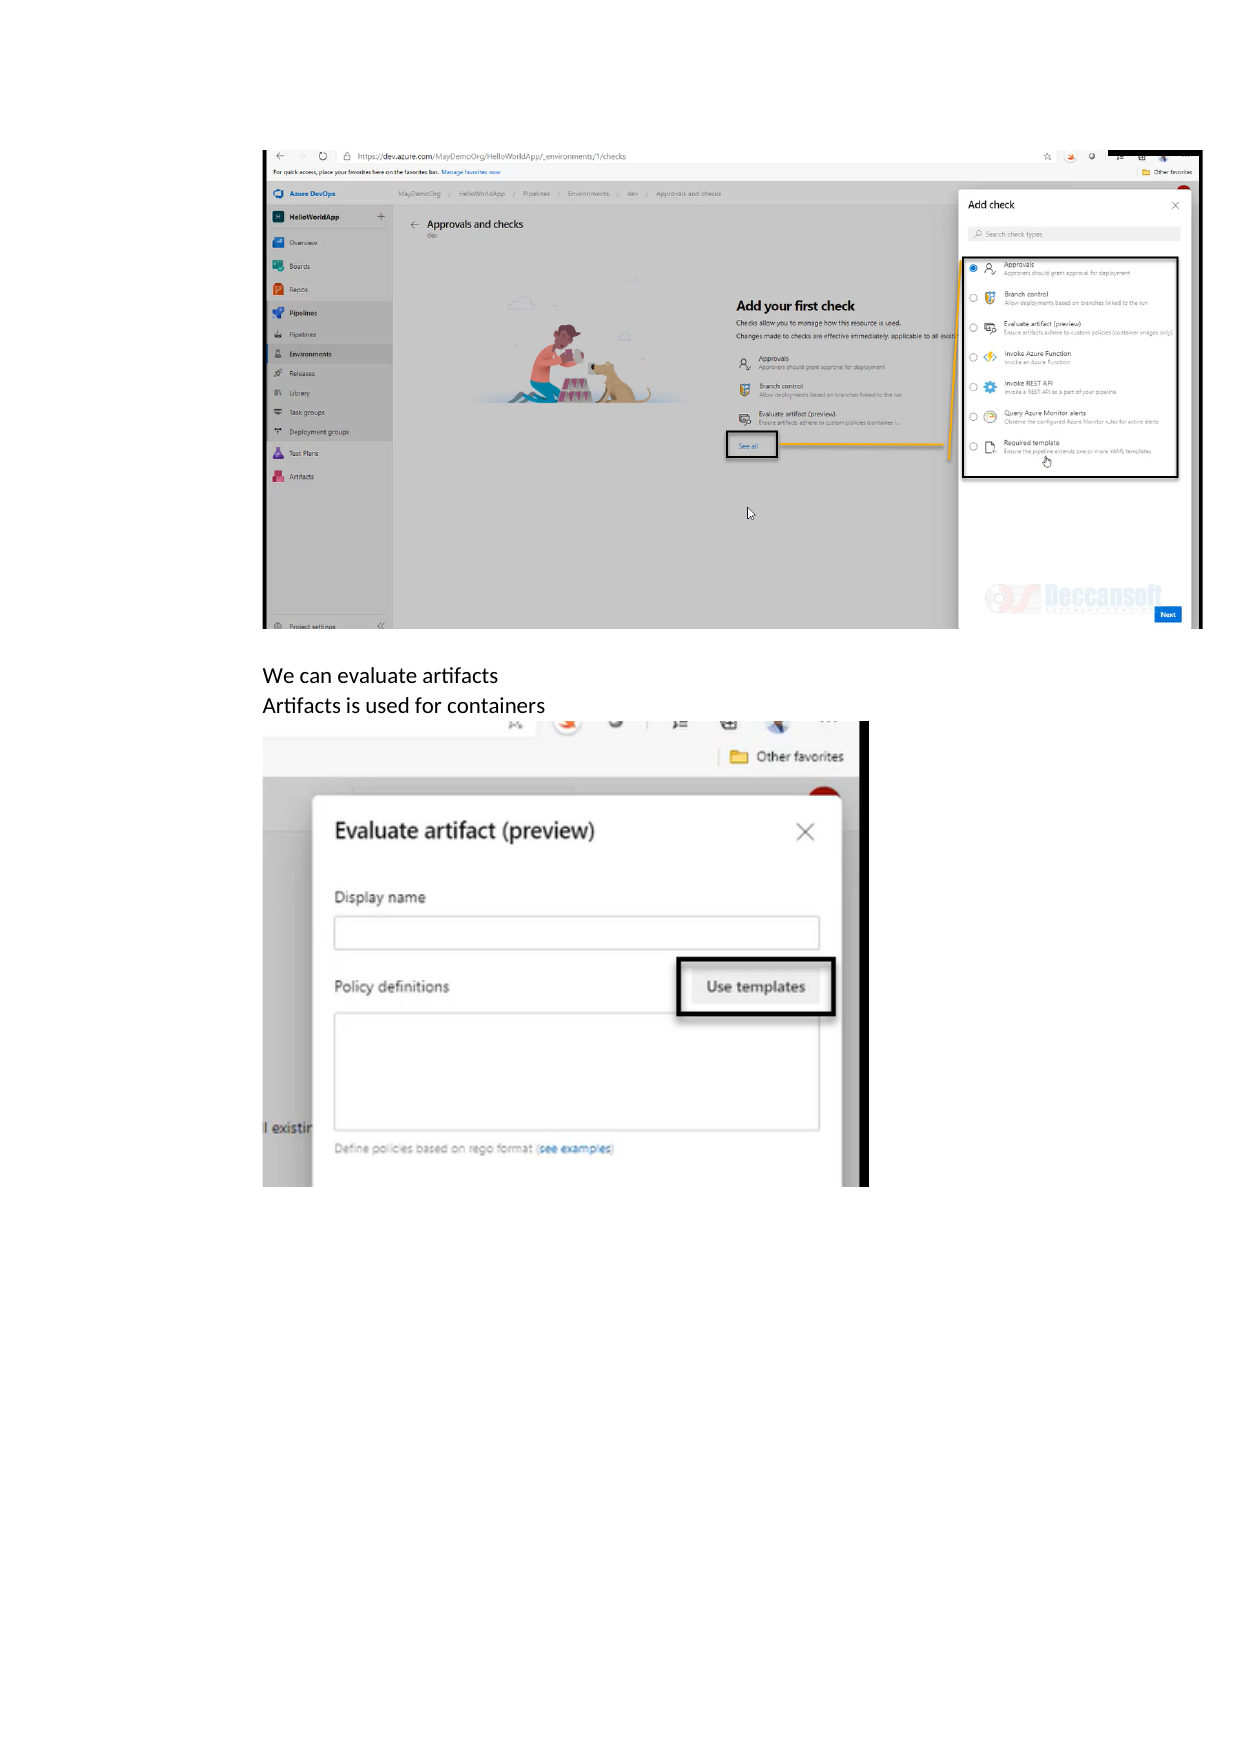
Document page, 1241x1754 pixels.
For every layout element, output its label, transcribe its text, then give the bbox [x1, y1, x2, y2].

list Artifacts is used for containers [262, 691, 1090, 719]
picture [262, 150, 1203, 629]
list We can evaluate artifacts [262, 661, 1090, 689]
picture [262, 721, 869, 1187]
